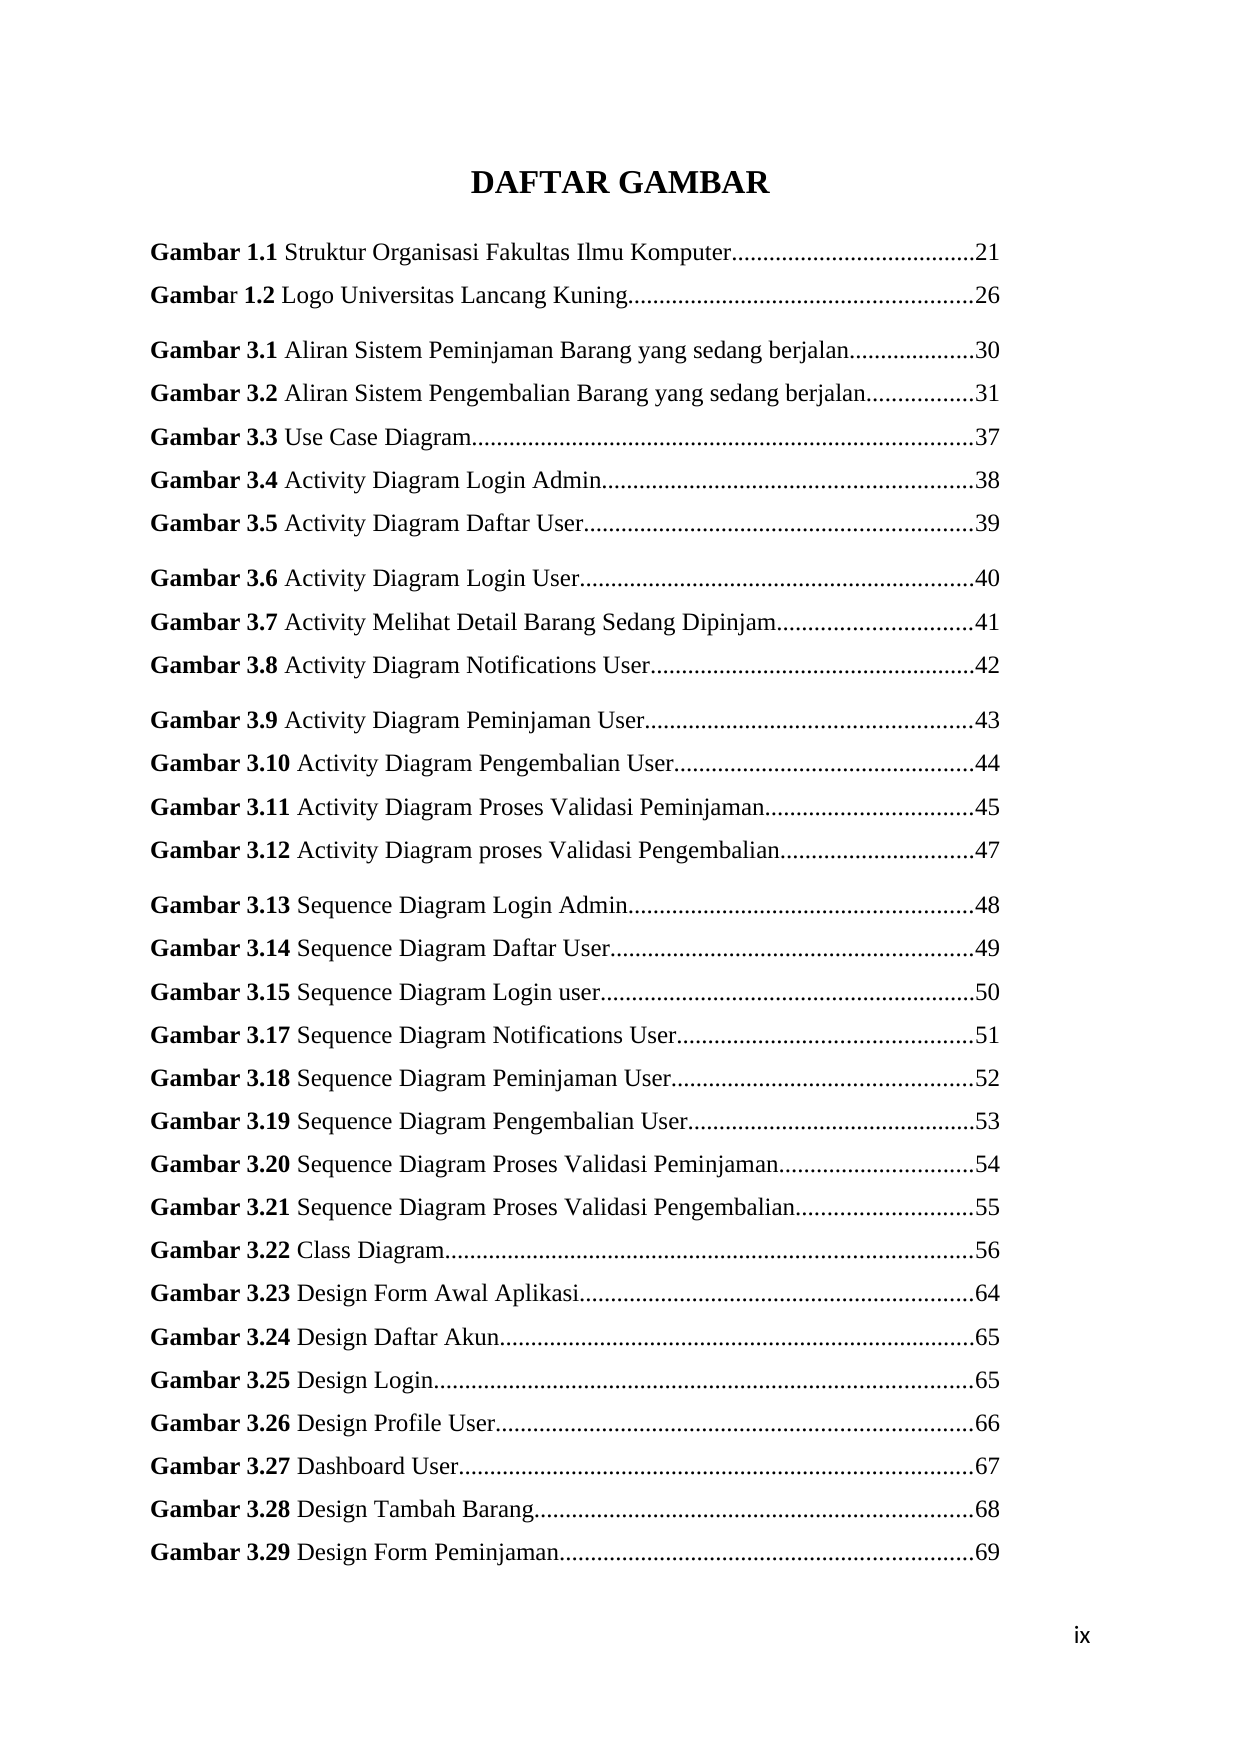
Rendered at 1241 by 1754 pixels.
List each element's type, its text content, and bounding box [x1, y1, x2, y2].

list Gambar 3.25 Design Login 65 [150, 1365, 1090, 1393]
text Gambar 3.12 Activity Diagram proses Validasi Pengembalian 47 [150, 835, 1090, 863]
list Gambar 3.1 Aliran Sistem Peminjaman Barang yang sedang berjalan 30 [150, 335, 1107, 364]
text Gambar 3.3 Use Case Diagram 37 [150, 422, 1090, 450]
list Gambar 3.19 Sequence Diagram Pengembalian User 53 [150, 1106, 1090, 1135]
list Gambar 3.15 Sequence Diagram Login user 50 [150, 977, 1090, 1005]
text Gambar 1.2 Logo Universitas Lancang Kuning 26 [150, 280, 1090, 308]
list Gambar 3.27 Dashboard User 67 [150, 1451, 1090, 1480]
list Gambar 3.18 Sequence Diagram Peminjaman User 52 [150, 1063, 1090, 1092]
list Gambar 3.14 Sequence Diagram Daftar User 49 [150, 933, 1090, 962]
text Gambar 3.5 Activity Diagram Daftar User 39 [150, 508, 1090, 537]
list Gambar 3.21 Sequence Diagram Proses Validasi Pengembalian 55 [150, 1192, 1090, 1221]
list Gambar 3.17 Sequence Diagram Notifications User 51 [150, 1020, 1090, 1048]
text Gambar 3.4 Activity Diagram Login Admin 38 [150, 465, 1090, 493]
list Gambar 3.24 Design Daftar Akun 65 [150, 1322, 1090, 1350]
text Gambar 3.8 Activity Diagram Notifications User 42 [150, 650, 1090, 678]
list Gambar 3.13 Sequence Diagram Login Admin 48 [150, 890, 1090, 919]
list Gambar 3.28 Design Tambah Barang 68 [150, 1494, 1090, 1523]
list Gambar 3.10 Activity Diagram Pengembalian User 44 [150, 748, 1090, 777]
list Gambar 3.6 Activity Diagram Login User 40 [150, 563, 1090, 592]
list Gambar 3.9 Activity Diagram Peminjaman User 43 [150, 705, 1090, 734]
list Gambar 3.2 Aliran Sistem Pengembalian Barang yang sedang berjalan 31 [150, 378, 1107, 407]
list Gambar 3.11 Activity Diagram Proses Validasi Peminjaman 45 [150, 792, 1090, 820]
list Gambar 3.29 Design Form Peminjaman 69 [150, 1537, 1090, 1566]
list Gambar 3.26 Design Profile User 66 [150, 1408, 1090, 1437]
list Gambar 3.23 Design Form Awal Aplikasi 64 [150, 1278, 1090, 1307]
list Gambar 3.7 Activity Melihat Detail Barang Sedang Dipinjam 41 [150, 607, 1090, 635]
text DAFTAR GAMBAR [150, 162, 1090, 201]
text Gambar 1.1 Struktur Organisasi Fakultas Ilmu Komputer 21 [150, 237, 1090, 265]
list Gambar 3.22 Class Diagram 56 [150, 1235, 1090, 1264]
list Gambar 3.20 Sequence Diagram Proses Validasi Peminjaman 54 [150, 1149, 1090, 1178]
